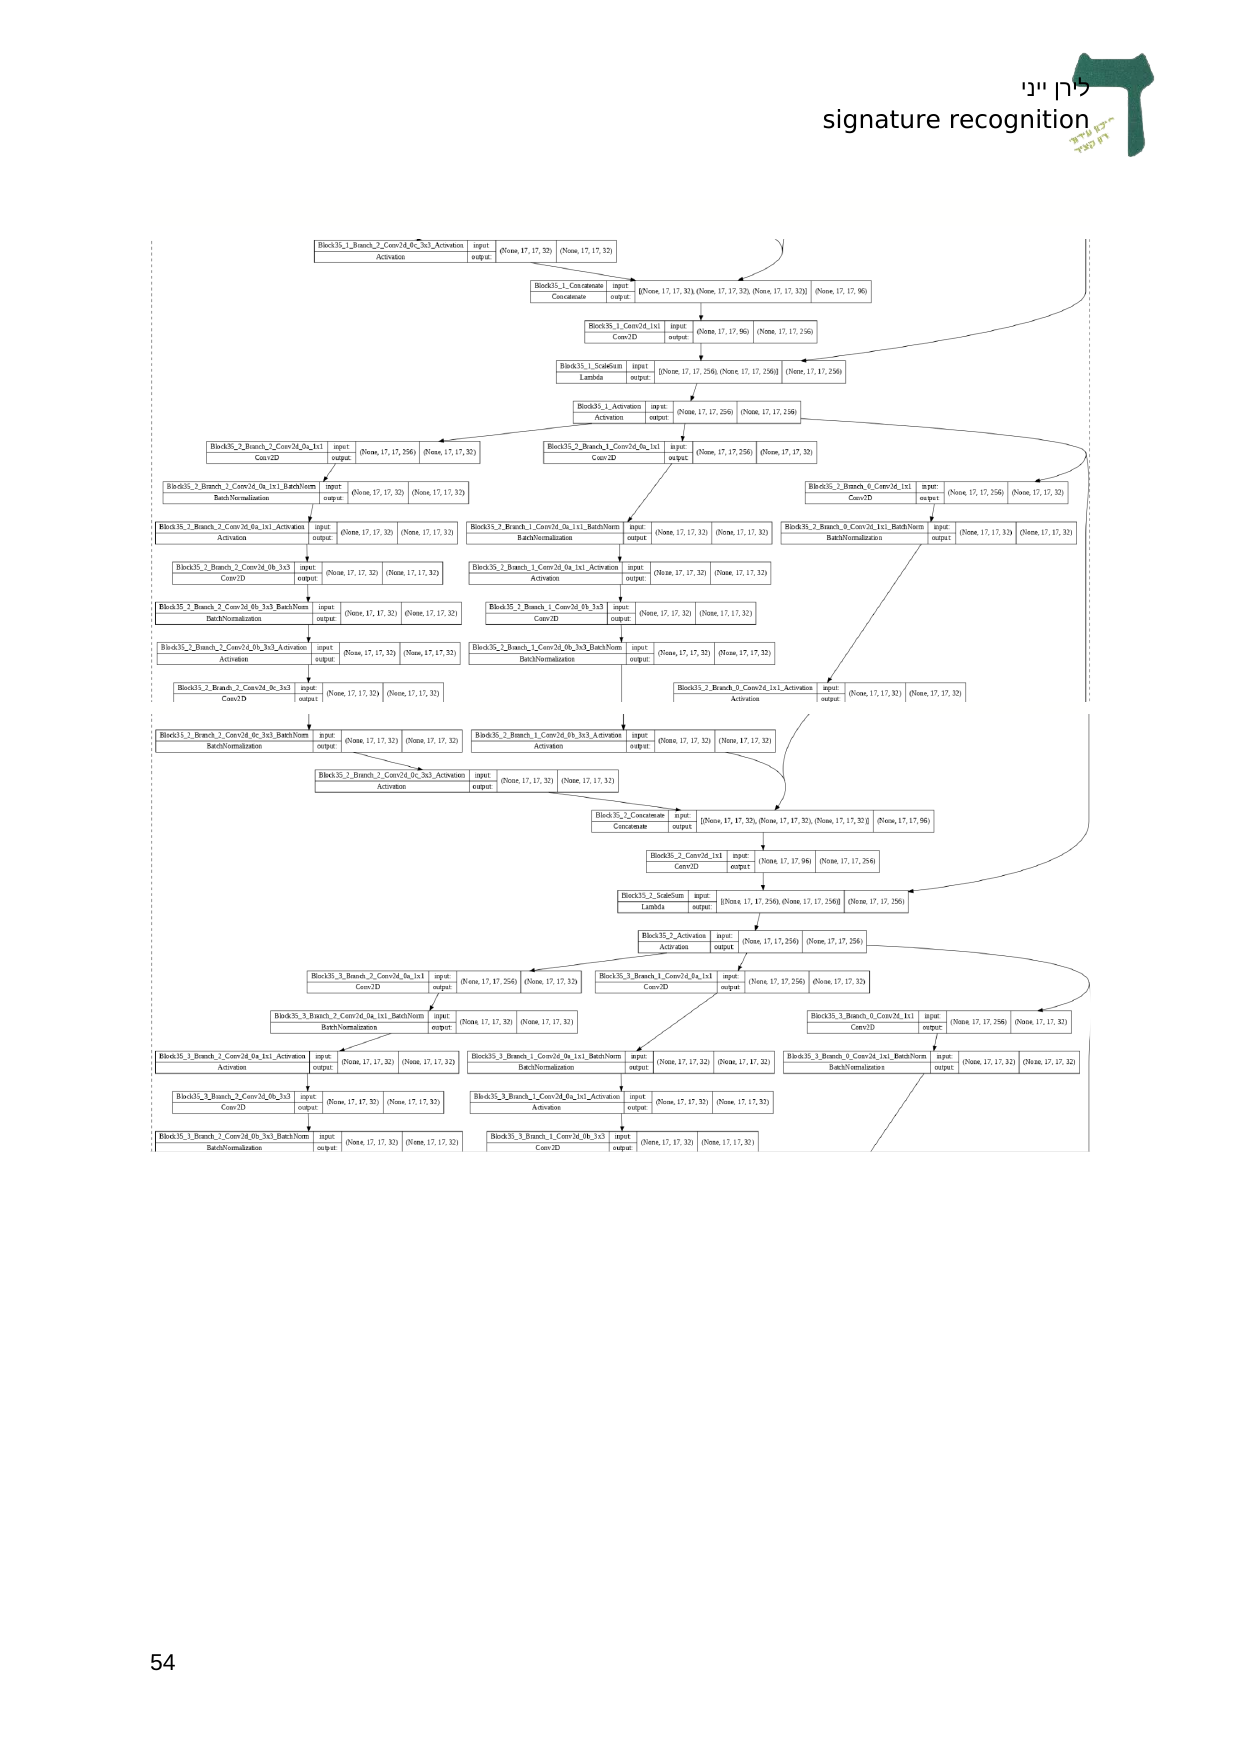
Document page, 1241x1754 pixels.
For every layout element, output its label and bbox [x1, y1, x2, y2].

picture [150, 714, 1091, 1152]
picture [1029, 21, 1234, 176]
picture [150, 238, 1091, 702]
